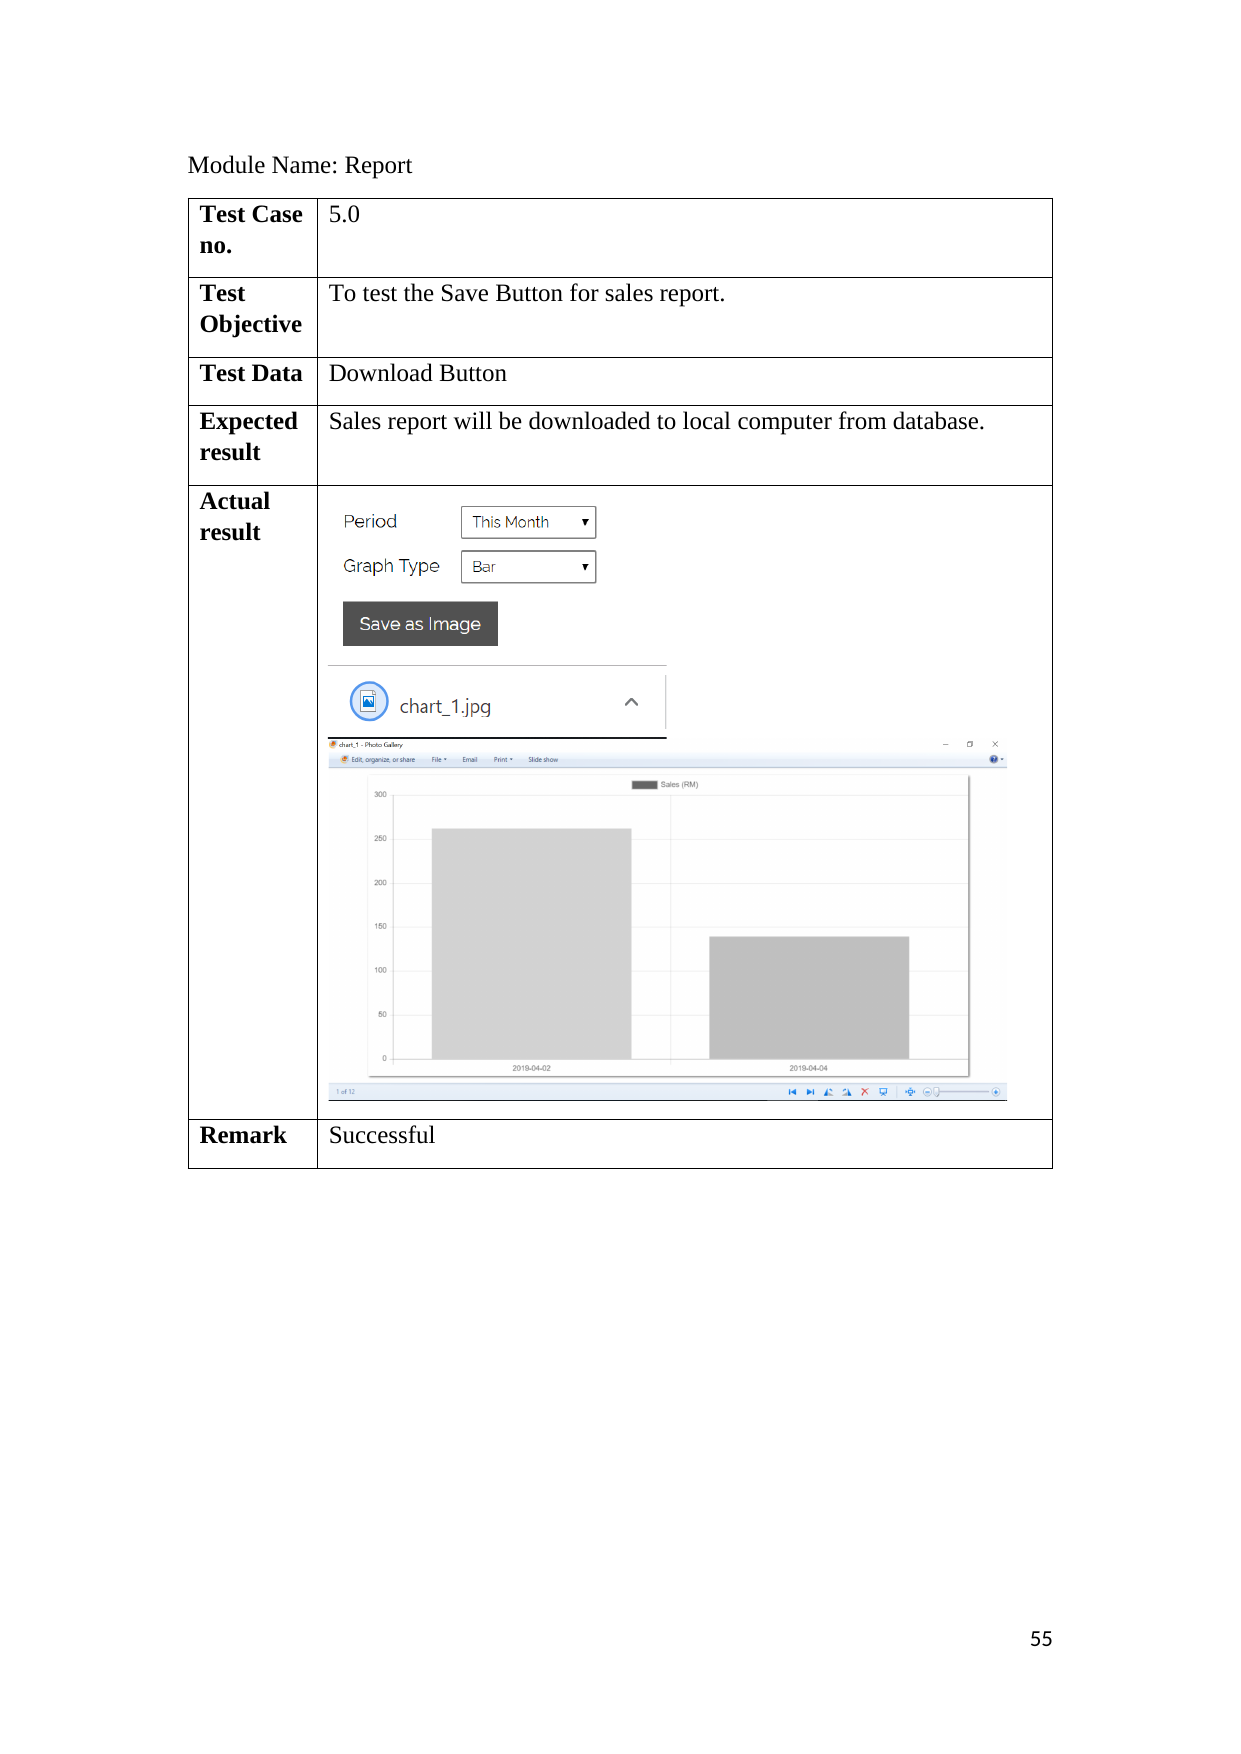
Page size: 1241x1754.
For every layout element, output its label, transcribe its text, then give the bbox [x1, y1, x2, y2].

table_header 5.0 [318, 199, 1052, 277]
table_cell Successful [318, 1120, 1052, 1167]
table_cell Expected result [189, 406, 317, 485]
table_cell Actual result [189, 486, 317, 1119]
table_cell [318, 486, 1052, 1119]
table_cell Remark [189, 1120, 317, 1167]
table_header Test Case no. [189, 199, 317, 277]
table_cell Test Objective [189, 278, 317, 357]
table_cell Sales report will be downloaded to local computer from database. [318, 406, 1052, 485]
table_cell Download Button [318, 358, 1052, 405]
table_cell Test Data [189, 358, 317, 405]
text Module Name: Report [187, 150, 1053, 179]
table_cell To test the Save Button for sales report. [318, 278, 1052, 357]
picture [327, 486, 1008, 1101]
